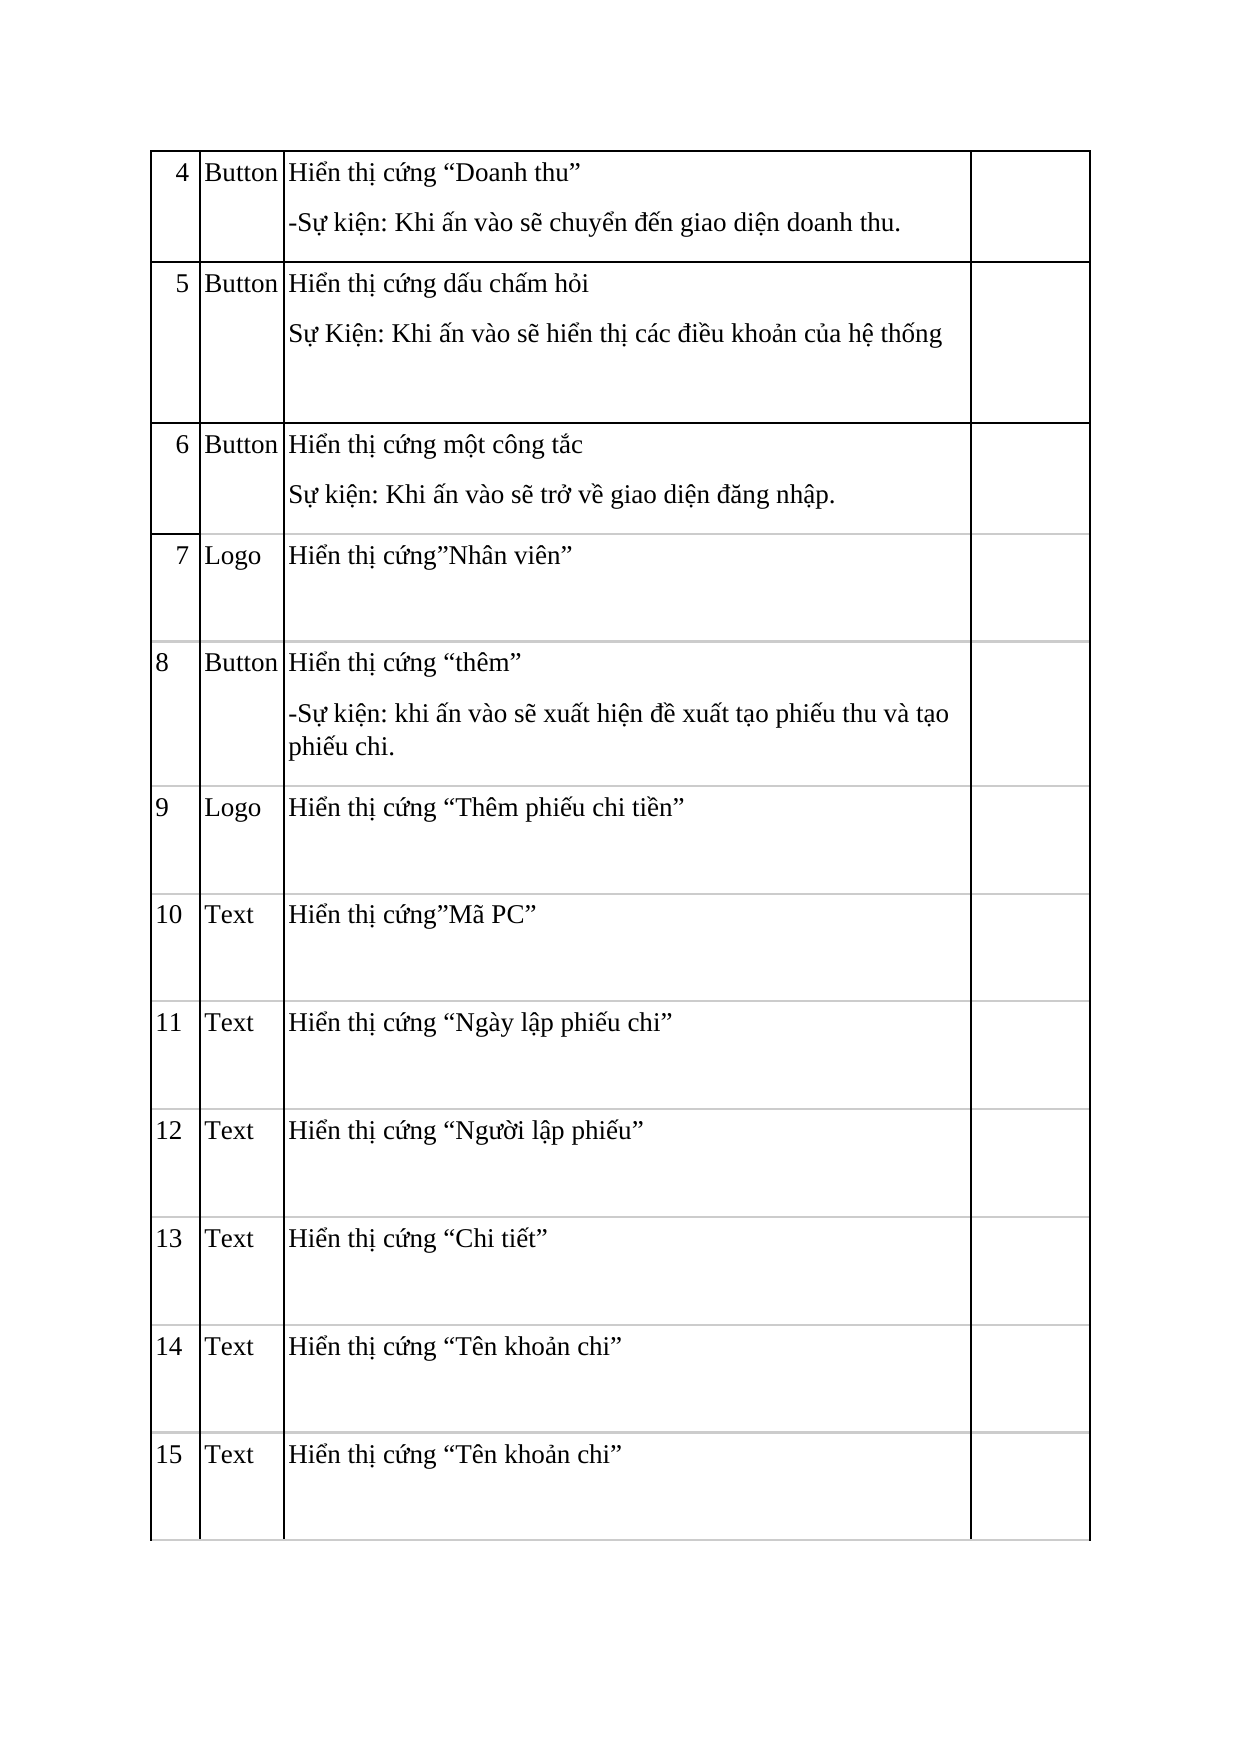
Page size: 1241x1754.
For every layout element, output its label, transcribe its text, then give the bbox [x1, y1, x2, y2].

table_cell 11 [152, 1002, 199, 1108]
table_cell 8 [152, 643, 199, 784]
table_cell Text [201, 1326, 283, 1431]
table_cell [972, 1218, 1089, 1324]
table_cell 15 [152, 1434, 199, 1539]
table_cell Button [201, 263, 283, 422]
table_cell Hiển thị cứng “Chi tiết” [285, 1218, 970, 1324]
table_cell [972, 424, 1089, 532]
table_cell 9 [152, 787, 199, 892]
table_cell [972, 263, 1089, 422]
table_cell Hiển thị cứng dấu chấm hỏi Sự Kiện: Khi ấn vào sẽ hiển thị các điều khoản của hệ thống [285, 263, 970, 422]
table_cell 14 [152, 1326, 199, 1431]
table_cell 4 [152, 152, 199, 261]
table_cell Button [201, 424, 283, 532]
table_cell Logo [201, 787, 283, 892]
table_cell 7 [152, 535, 199, 640]
table_cell [972, 535, 1089, 640]
table_cell 5 [152, 263, 199, 422]
table_cell Logo [201, 535, 283, 640]
table_cell [972, 1326, 1089, 1431]
table_cell Hiển thị cứng “Ngày lập phiếu chi” [285, 1002, 970, 1108]
table_cell [972, 787, 1089, 892]
table_cell Text [201, 1434, 283, 1539]
table_cell [972, 1110, 1089, 1216]
table_cell Hiển thị cứng “Thêm phiếu chi tiền” [285, 787, 970, 892]
table_cell [972, 643, 1089, 784]
table_cell Hiển thị cứng “Tên khoản chi” [285, 1326, 970, 1431]
table_cell Hiển thị cứng”Nhân viên” [285, 535, 970, 640]
table_cell Button [201, 643, 283, 784]
table_cell [972, 1002, 1089, 1108]
table_cell 13 [152, 1218, 199, 1324]
table_cell [972, 1434, 1089, 1539]
table_cell [972, 895, 1089, 1000]
table_cell [972, 152, 1089, 261]
table_cell Hiển thị cứng “Doanh thu” -Sự kiện: Khi ấn vào sẽ chuyển đến giao diện doanh thu. [285, 152, 970, 261]
table_cell 10 [152, 895, 199, 1000]
table_cell Text [201, 1110, 283, 1216]
table_cell Text [201, 1002, 283, 1108]
table_cell 12 [152, 1110, 199, 1216]
table_cell Hiển thị cứng “Tên khoản chi” [285, 1434, 970, 1539]
table_cell Hiển thị cứng “Người lập phiếu” [285, 1110, 970, 1216]
table_cell Hiển thị cứng một công tắc Sự kiện: Khi ấn vào sẽ trở về giao diện đăng nhập. [285, 424, 970, 532]
table_cell Text [201, 895, 283, 1000]
table_cell Hiển thị cứng”Mã PC” [285, 895, 970, 1000]
table_cell Button [201, 152, 283, 261]
table_cell Hiển thị cứng “thêm” -Sự kiện: khi ấn vào sẽ xuất hiện đề xuất tạo phiếu thu và tạo phiếu chi. [285, 643, 970, 784]
table_cell 6 [152, 424, 199, 532]
table_cell Text [201, 1218, 283, 1324]
